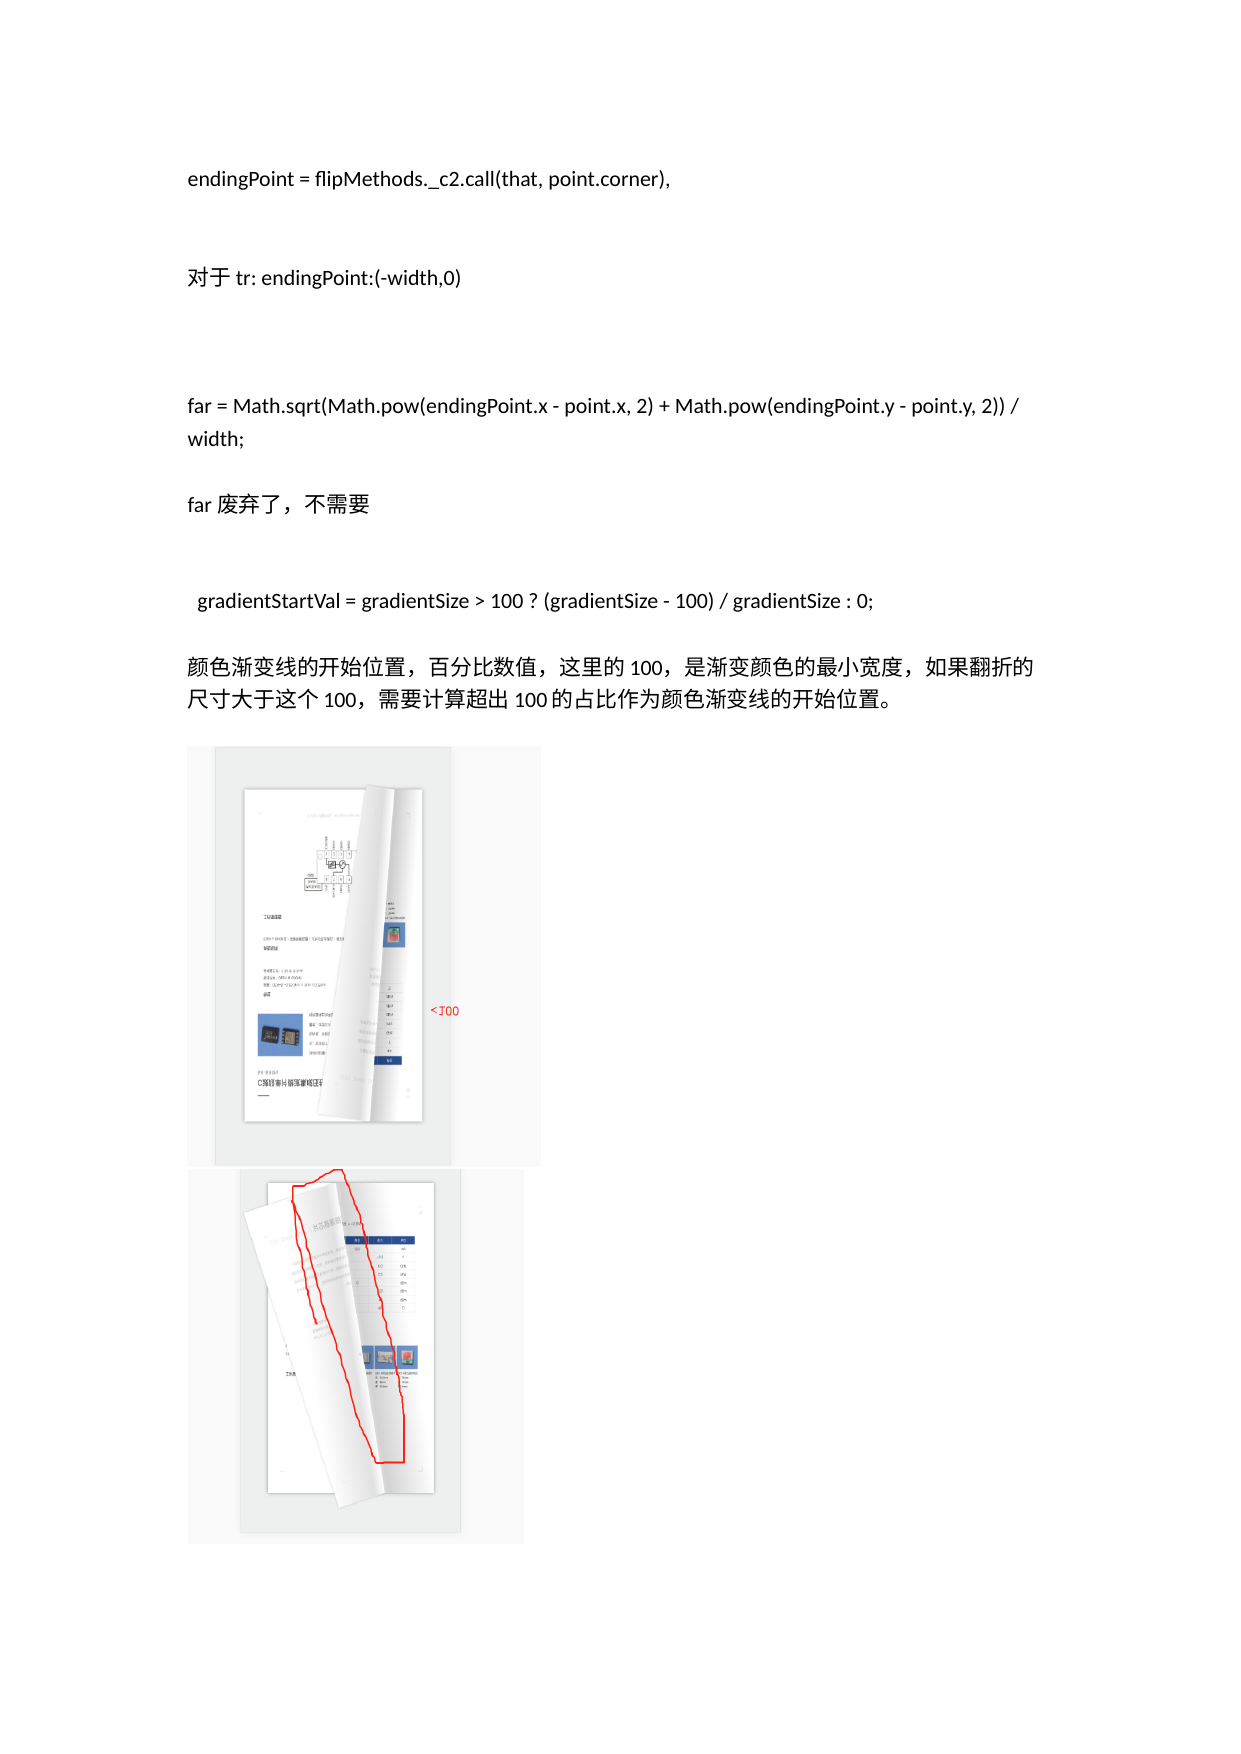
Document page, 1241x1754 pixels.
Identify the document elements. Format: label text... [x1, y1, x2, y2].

picture [187, 1169, 525, 1544]
text endingPoint = flipMethods._c2.call(that, point.corner), [187, 162, 1053, 194]
text 颜色渐变线的开始位置，百分比数值，这里的100，是渐变颜色的最小宽度，如果翻折的尺寸大于这个100，需要计算超出100的占比作为颜色渐变线的开始位置。 [187, 649, 1053, 714]
text far 废弃了，不需要 [187, 487, 1053, 519]
text gradientStartVal = gradientSize > 100 ? (gradientSize - 100) / gradientSize : 0; [187, 584, 1053, 617]
picture [187, 746, 541, 1167]
text 对于tr: endingPoint:(-width,0) [187, 259, 1053, 292]
text far = Math.sqrt(Math.pow(endingPoint.x - point.x, 2) + Math.pow(endingPoint.y - point.y, 2)) / width; [187, 389, 1053, 454]
